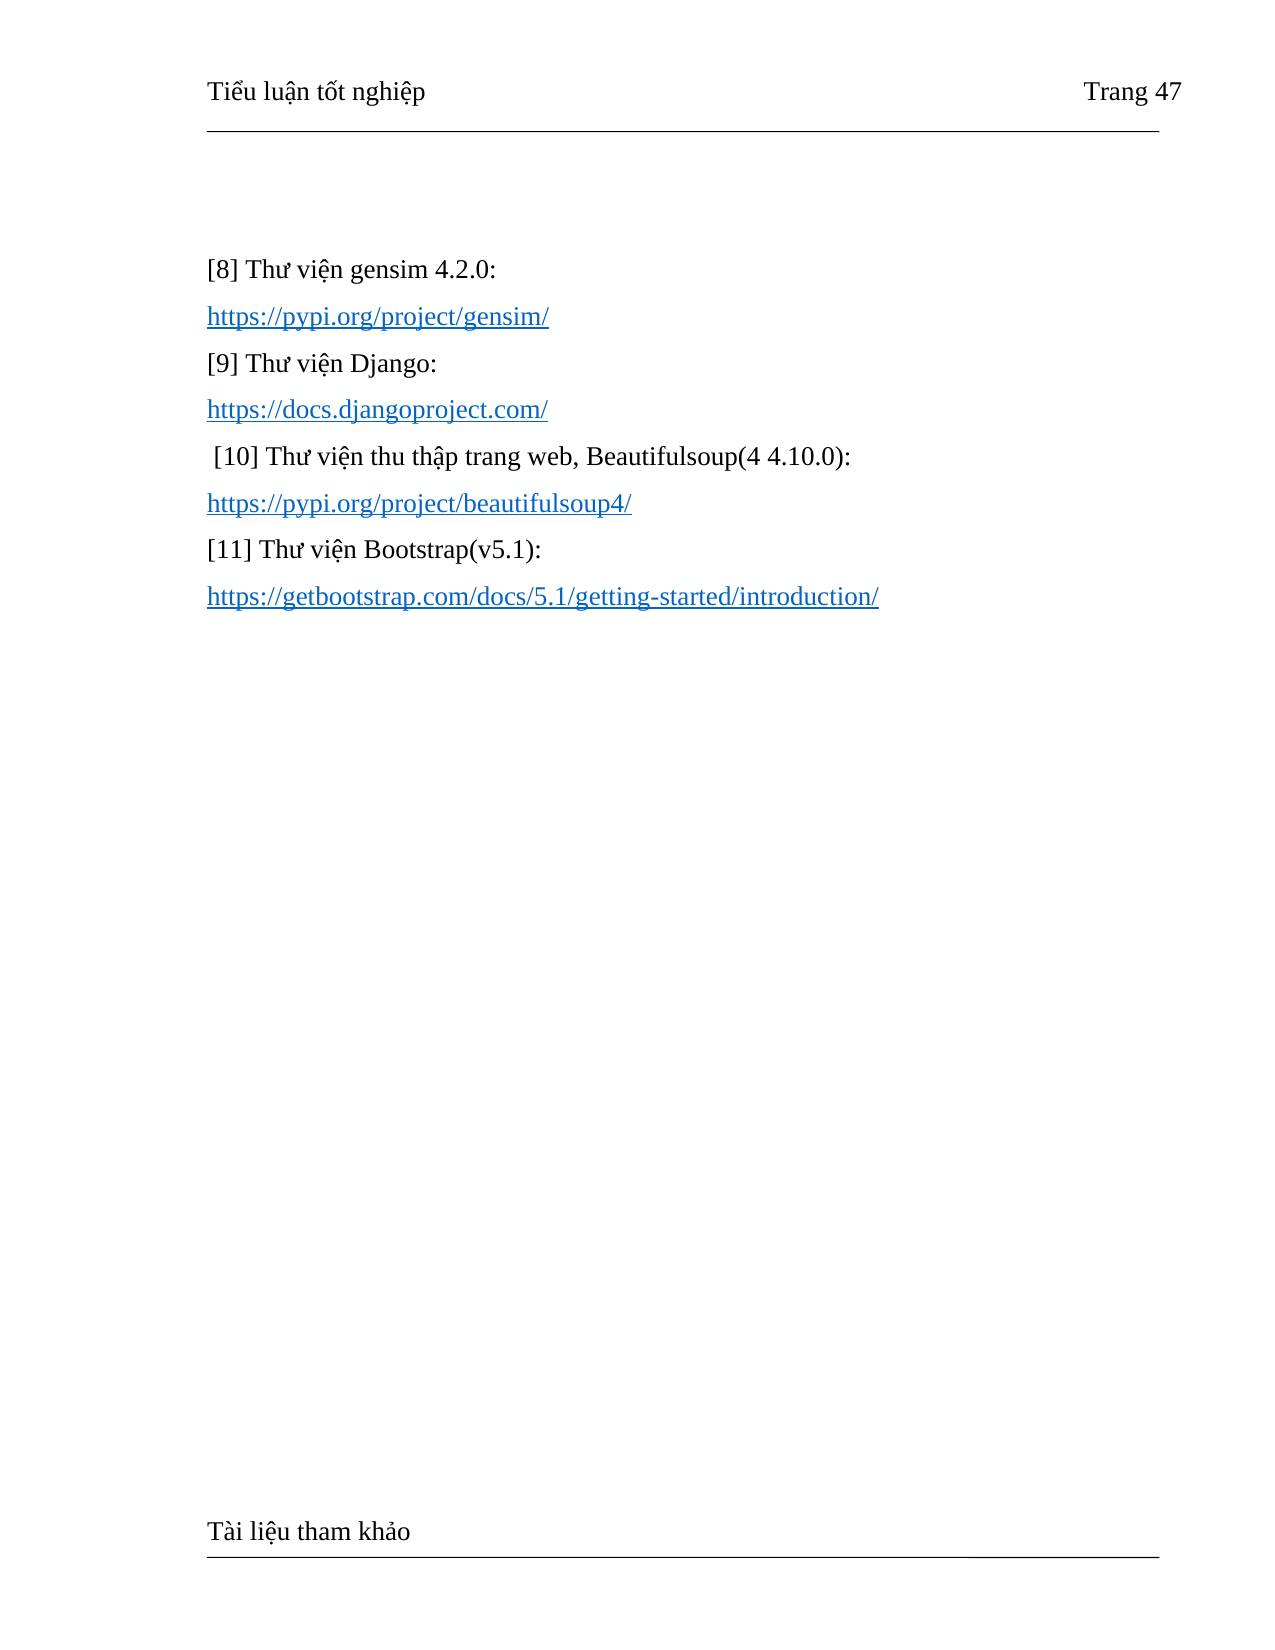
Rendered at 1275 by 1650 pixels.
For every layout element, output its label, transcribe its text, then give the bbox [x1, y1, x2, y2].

text [8] Thư viện gensim 4.2.0: [207, 253, 1157, 284]
text https://pypi.org/project/beautifulsoup4/ [207, 487, 1157, 518]
text https://getbootstrap.com/docs/5.1/getting-started/introduction/ [207, 580, 1157, 611]
text https://docs.djangoproject.com/ [207, 393, 1157, 424]
text [10] Thư viện thu thập trang web, Beautifulsoup(4 4.10.0): [207, 440, 1157, 471]
text [9] Thư viện Django: [207, 347, 1157, 378]
text [11] Thư viện Bootstrap(v5.1): [207, 533, 1157, 564]
text https://pypi.org/project/gensim/ [207, 300, 1157, 331]
